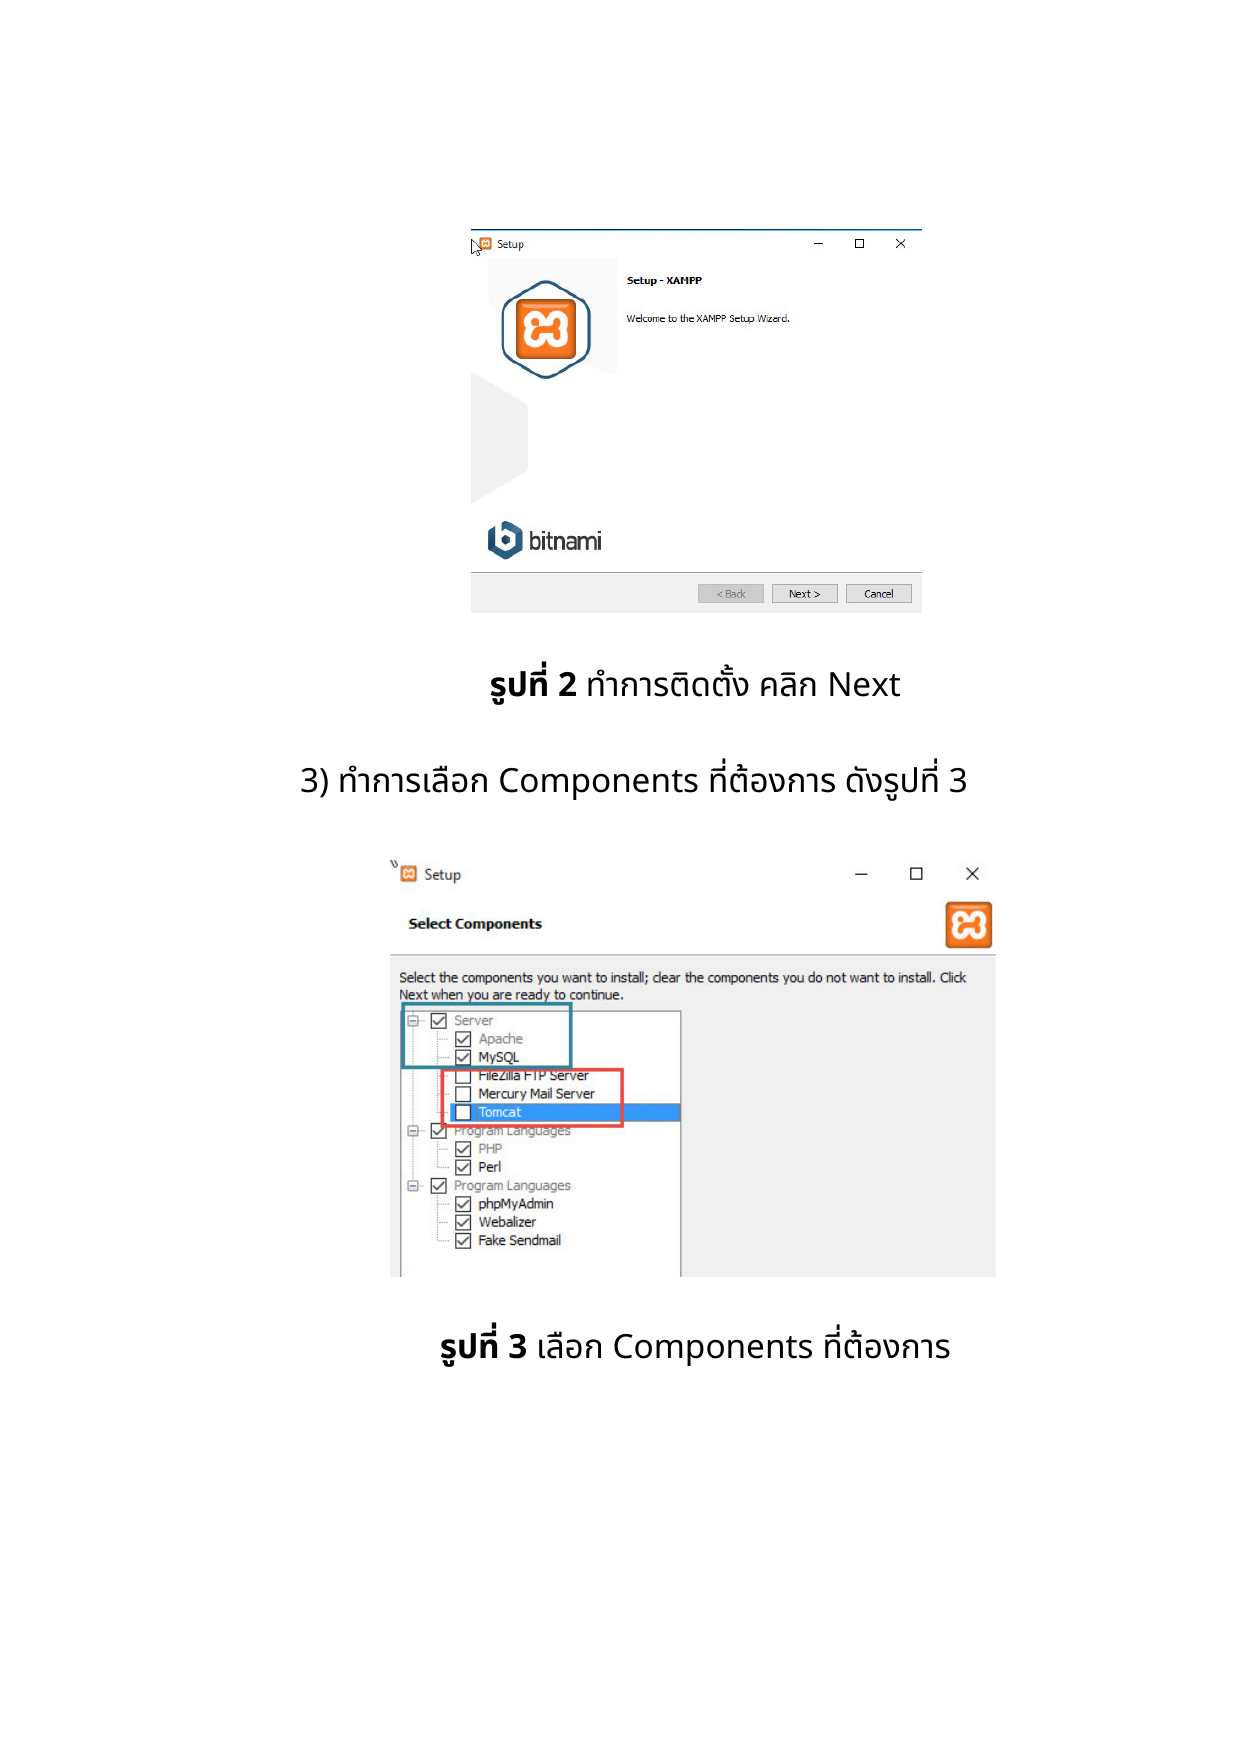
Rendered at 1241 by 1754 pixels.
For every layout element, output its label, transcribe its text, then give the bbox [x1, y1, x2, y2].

picture [467, 225, 923, 616]
text 3) ทำการเลือก Components ที่ต้องการ ดังรูปที่ 3 [225, 757, 1090, 808]
picture [388, 853, 1002, 1277]
text รูปที่ 3 เลือก Components ที่ต้องการ [225, 1322, 1090, 1373]
text รูปที่ 2 ทำการติดตั้ง คลิก Next [225, 661, 1090, 712]
